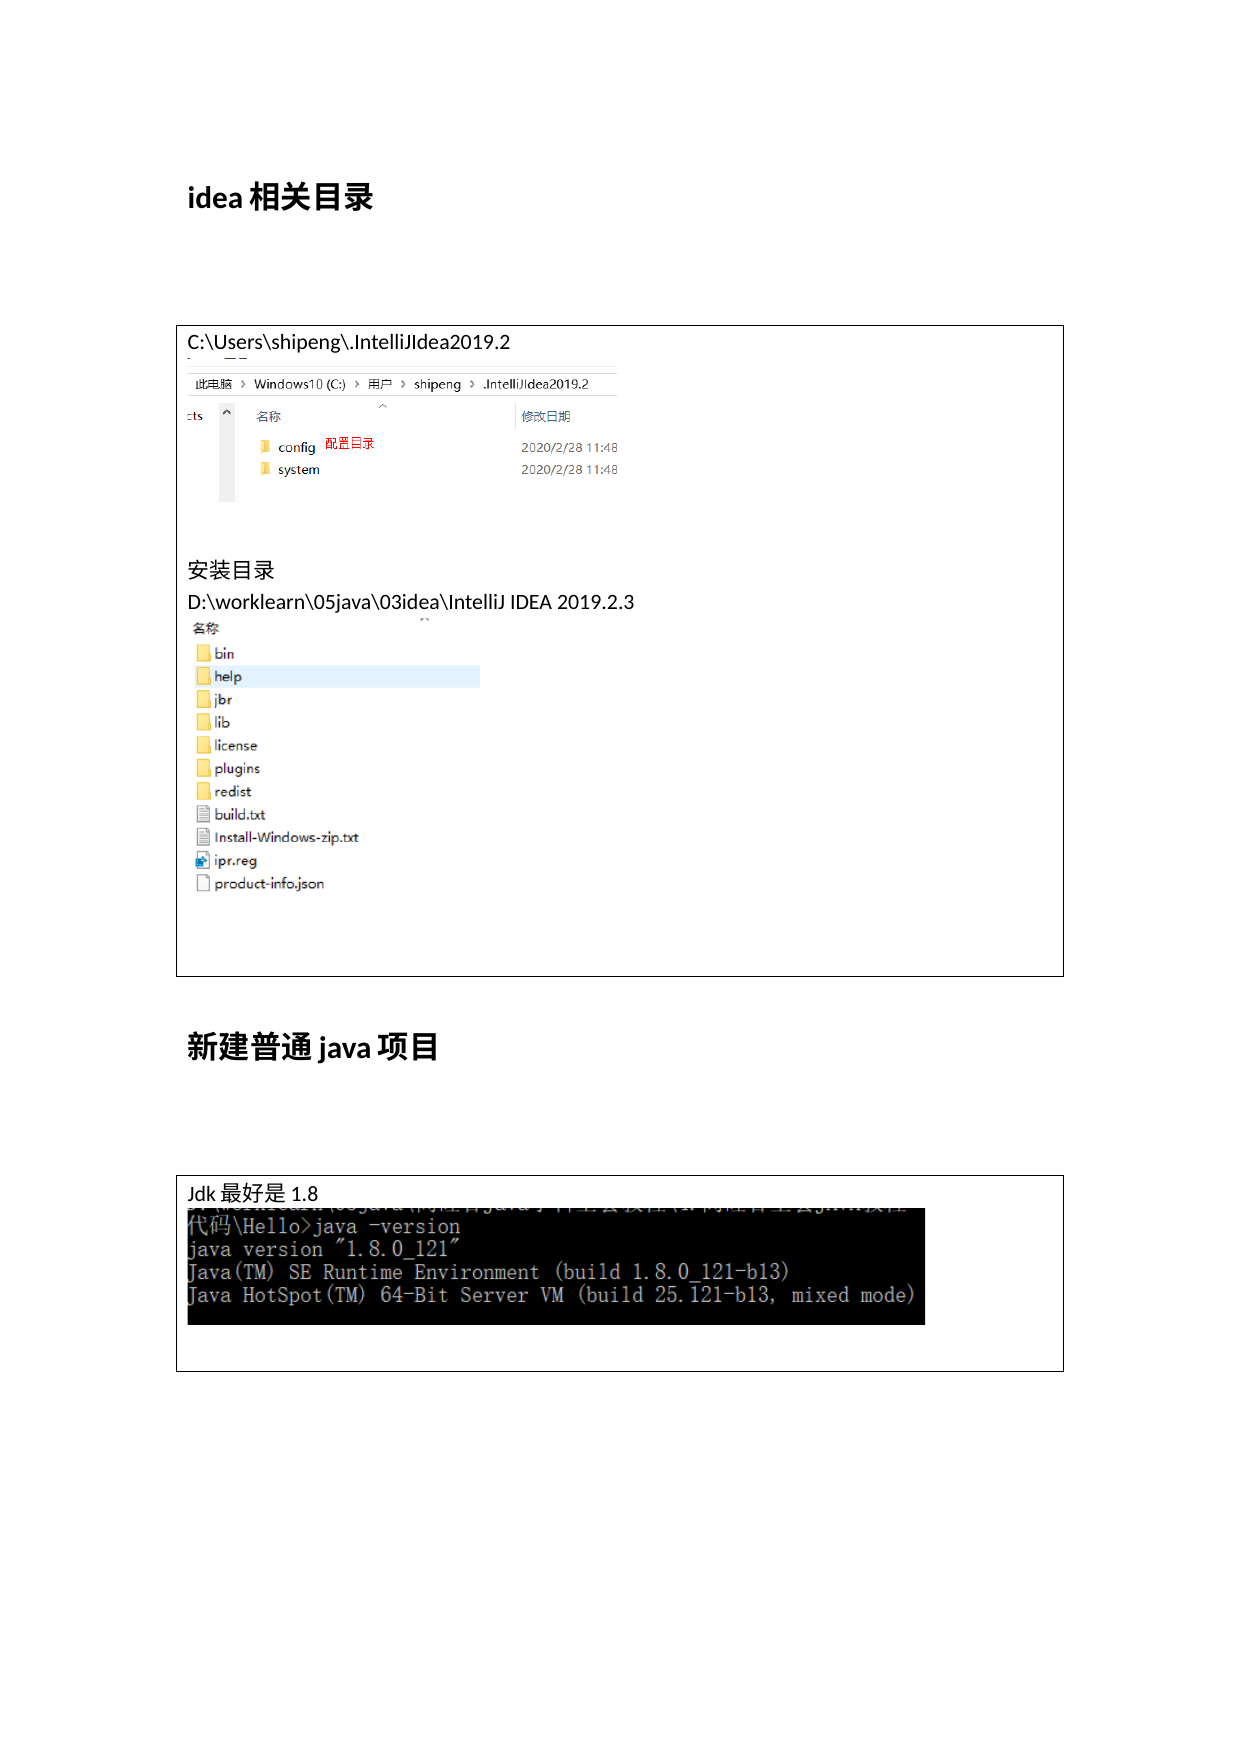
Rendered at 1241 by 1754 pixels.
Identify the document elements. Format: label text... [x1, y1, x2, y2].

subtitle 新建普通java项目 [187, 1012, 1053, 1077]
table_header C:\Users\shipeng\.IntelliJIdea2019.2 安装目录 D:\worklearn\05java\03idea\IntelliJ IDEA 2019.2.3 [177, 326, 1063, 976]
picture [187, 618, 481, 912]
picture [187, 358, 617, 502]
subtitle idea相关目录 [187, 162, 1053, 227]
picture [187, 1208, 926, 1325]
table_header Jdk最好是1.8 [177, 1176, 1063, 1371]
